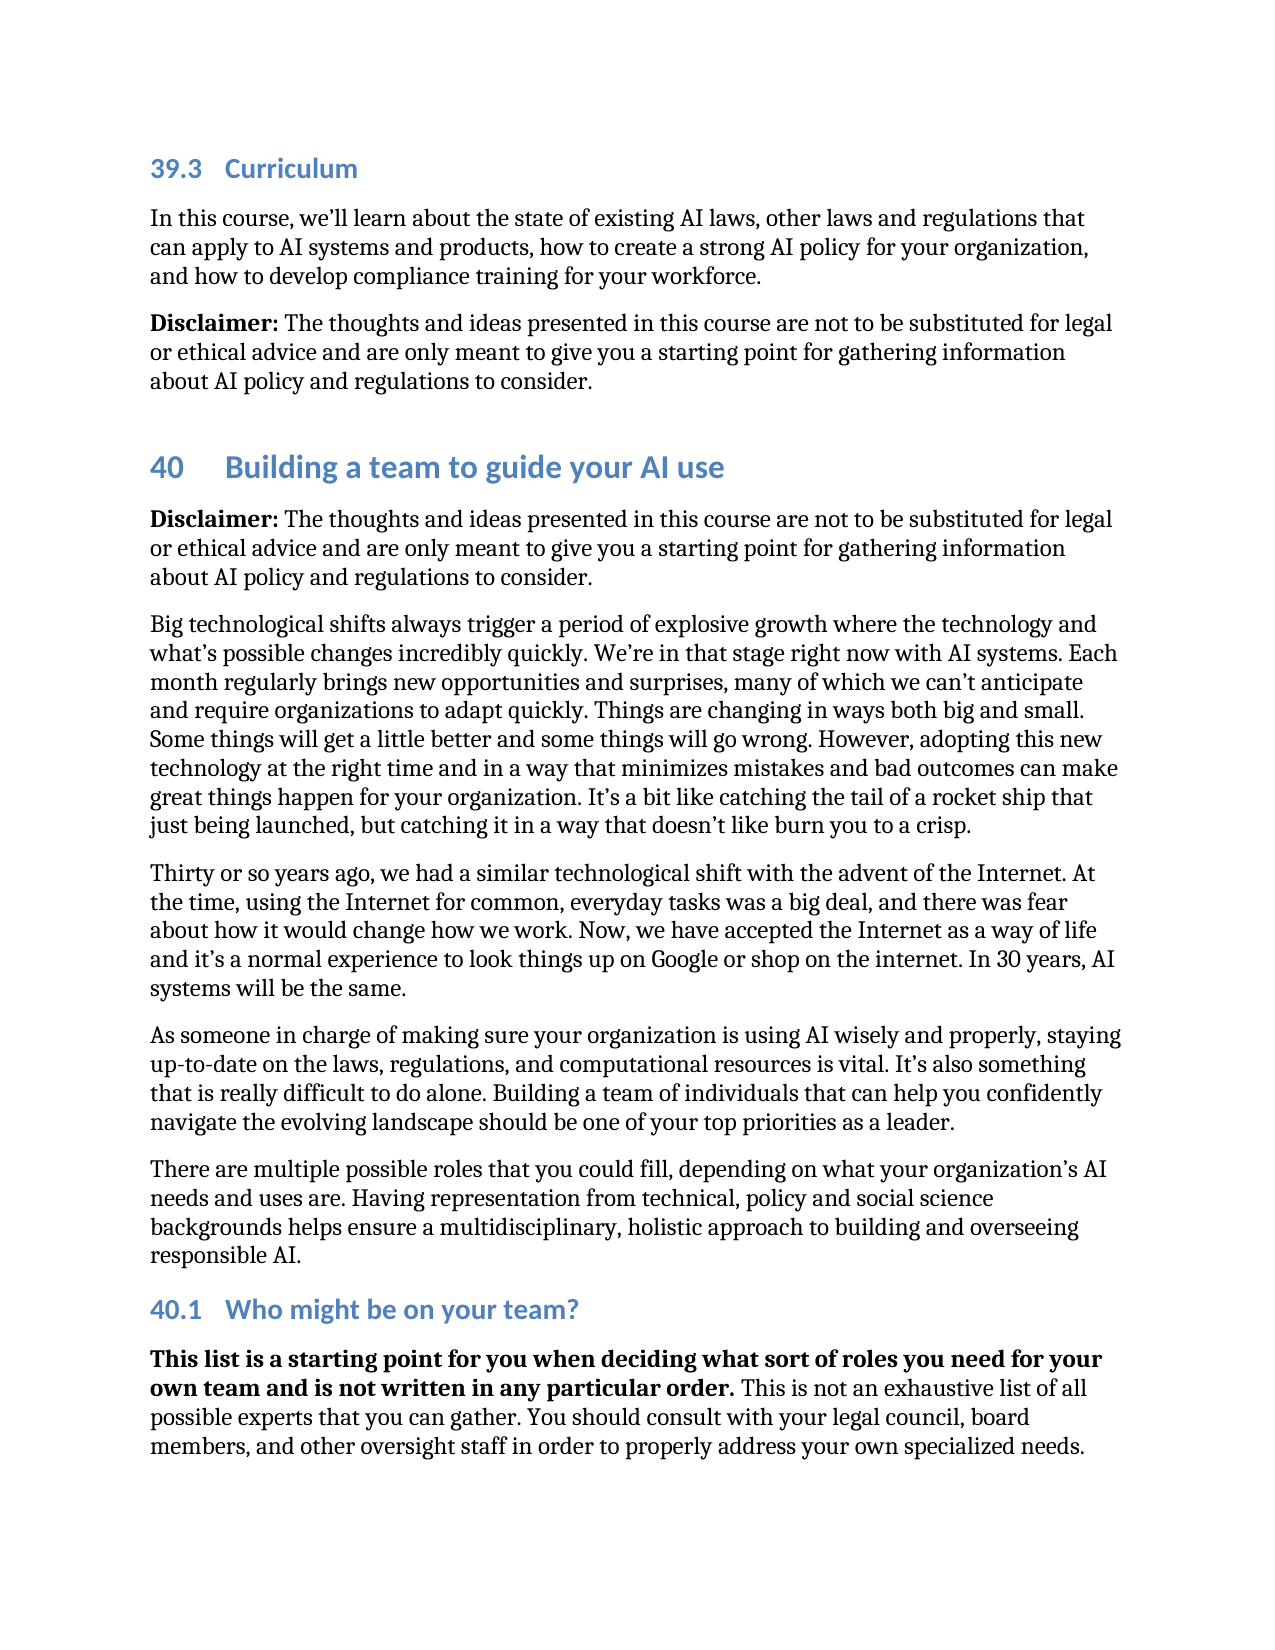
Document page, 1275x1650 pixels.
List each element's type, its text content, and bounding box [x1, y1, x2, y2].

subtitle 39.3 Curriculum [150, 150, 1125, 186]
text Big technological shifts always trigger a period of explosive growth where the technology and what’s possible changes incredibly quickly. We’re in that stage right now with AI systems. Each month regularly brings new opportunities and surprises, many of which we can’t anticipate and require organizations to adapt quickly. Things are changing in ways both big and small. Some things will get a little better and some things will go wrong. However, adopting this new technology at the right time and in a way that minimizes mistakes and bad outcomes can make great things happen for your organization. It’s a bit like catching the tail of a rocket ship that just being launched, but catching it in a way that doesn’t like burn you to a crisp. [150, 610, 1125, 840]
text Disclaimer: The thoughts and ideas presented in this course are not to be substituted for legal or ethical advice and are only meant to give you a starting point for gathering information about AI policy and regulations to consider. [150, 505, 1125, 591]
text There are multiple possible roles that you could fill, depending on what your organization’s AI needs and uses are. Having representation from technical, policy and social science backgrounds helps ensure a multidisciplinary, holistic approach to building and overseeing responsible AI. [150, 1155, 1125, 1270]
text Thirty or so years ago, we had a similar technological shift with the advent of the Internet. At the time, using the Internet for common, everyday tasks was a big deal, and there was fear about how it would change how we work. Now, we have accepted the Internet as a way of life and it’s a normal experience to look things up on Google or shop on the internet. In 30 years, AI systems will be the same. [150, 859, 1125, 1003]
subtitle 40.1 Who might be on your team? [150, 1291, 1125, 1327]
text This list is a starting point for you when deciding what sort of roles you need for your own team and is not written in any particular order. This is not an exhaustive list of all possible experts that you can gather. You should consult with your legal council, board members, and other oversight staff in order to properly address your own specialized needs. [150, 1345, 1125, 1460]
subtitle 40 Building a team to guide your AI use [150, 446, 1125, 486]
text In this course, we’ll learn about the state of existing AI laws, other laws and regulations that can apply to AI systems and products, how to create a strong AI policy for your organization, and how to develop compliance training for your workforce. [150, 204, 1125, 291]
text Disclaimer: The thoughts and ideas presented in this course are not to be substituted for legal or ethical advice and are only meant to give you a starting point for gathering information about AI policy and regulations to consider. [150, 309, 1125, 396]
text As someone in charge of making sure your organization is using AI wisely and properly, staying up-to-date on the laws, regulations, and computational resources is vital. It’s also something that is really difficult to do alone. Building a team of individuals that can help you confidently navigate the evolving landscape should be one of your top priorities as a leader. [150, 1021, 1125, 1136]
